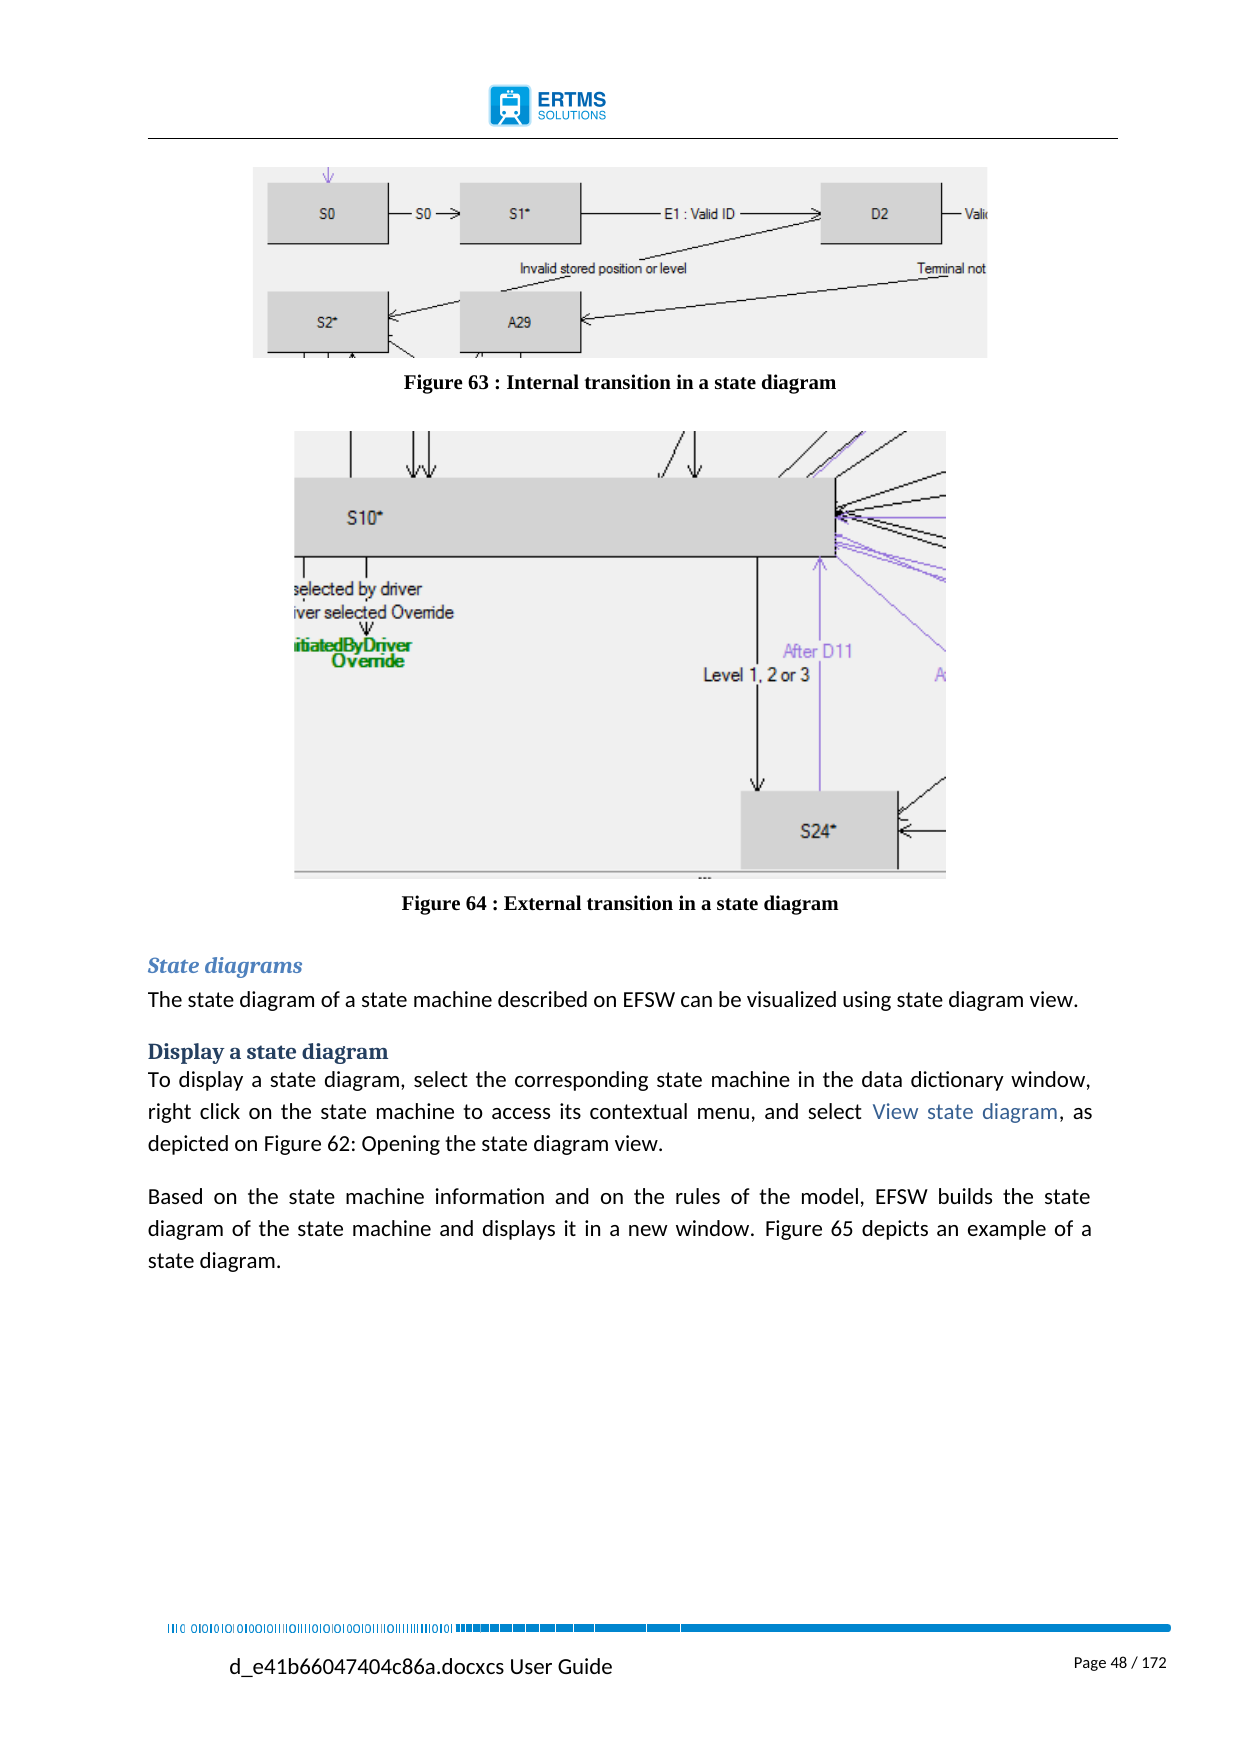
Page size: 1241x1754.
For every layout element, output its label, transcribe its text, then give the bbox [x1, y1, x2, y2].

text Figure 63 : Internal transition in a state diagram [148, 370, 1093, 394]
text To display a state diagram, select the corresponding state machine in the data dictionary window, right click on the state machine to access its contextual menu, and select View state diagram, as depicted on Figure 62: Opening the state diagram view. [148, 1065, 1093, 1157]
text Based on the state machine information and on the rules of the model, EFSW builds the state diagram of the state machine and displays it in a new window. Figure 65 depicts an example of a state diagram. [148, 1182, 1093, 1275]
picture [167, 1624, 1171, 1633]
text Figure 64 : External transition in a state diagram [148, 891, 1093, 915]
picture [477, 73, 617, 138]
picture [252, 167, 988, 358]
subtitle State diagrams [148, 953, 1093, 979]
text The state diagram of a state machine described on EFSW can be visualized using state diagram view. [148, 986, 1093, 1013]
picture [294, 431, 946, 879]
subtitle Display a state diagram [148, 1038, 1093, 1065]
